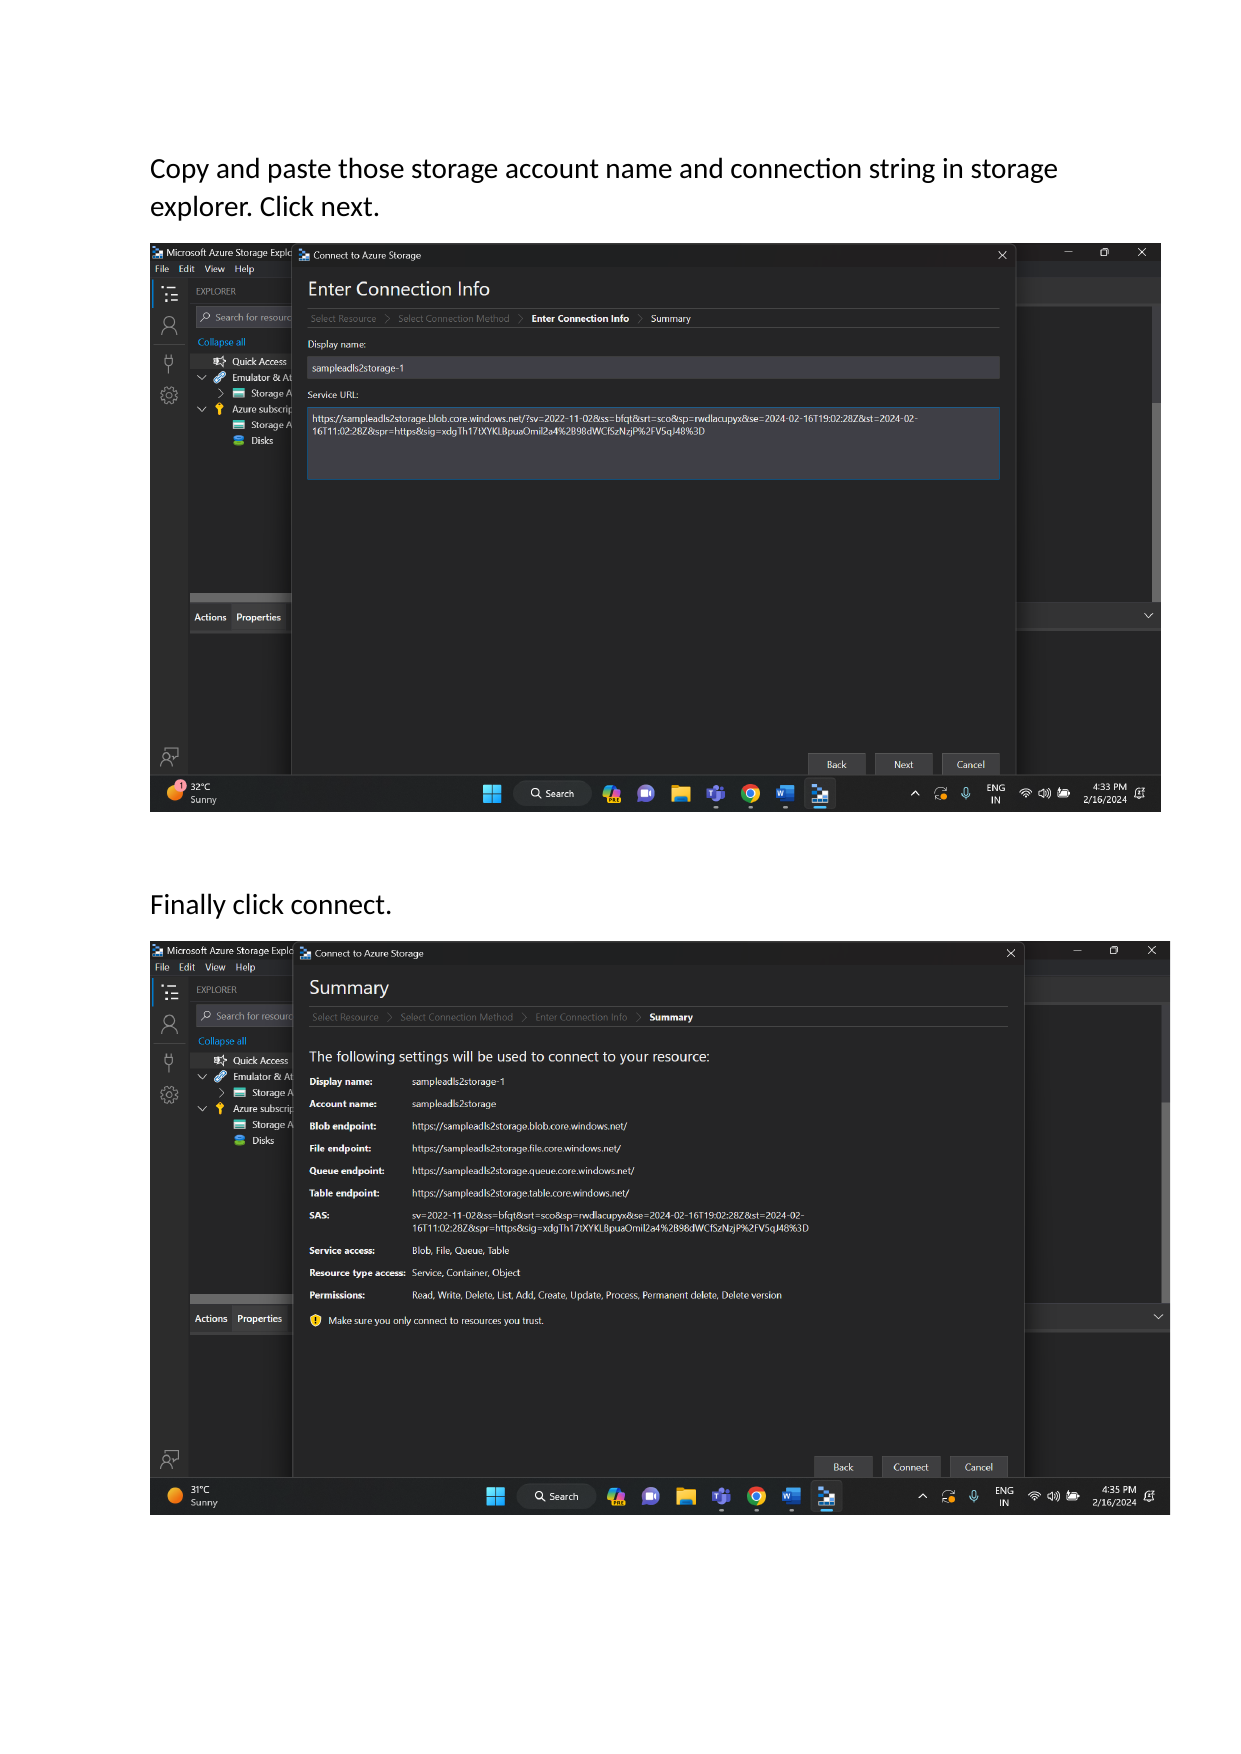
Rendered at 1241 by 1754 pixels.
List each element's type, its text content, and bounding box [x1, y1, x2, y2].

text Copy and paste those storage account name and connection string in storage explorer. Click next. [150, 150, 1090, 224]
picture [150, 243, 1161, 812]
text Finally click connect. [150, 886, 1090, 922]
picture [150, 941, 1171, 1515]
